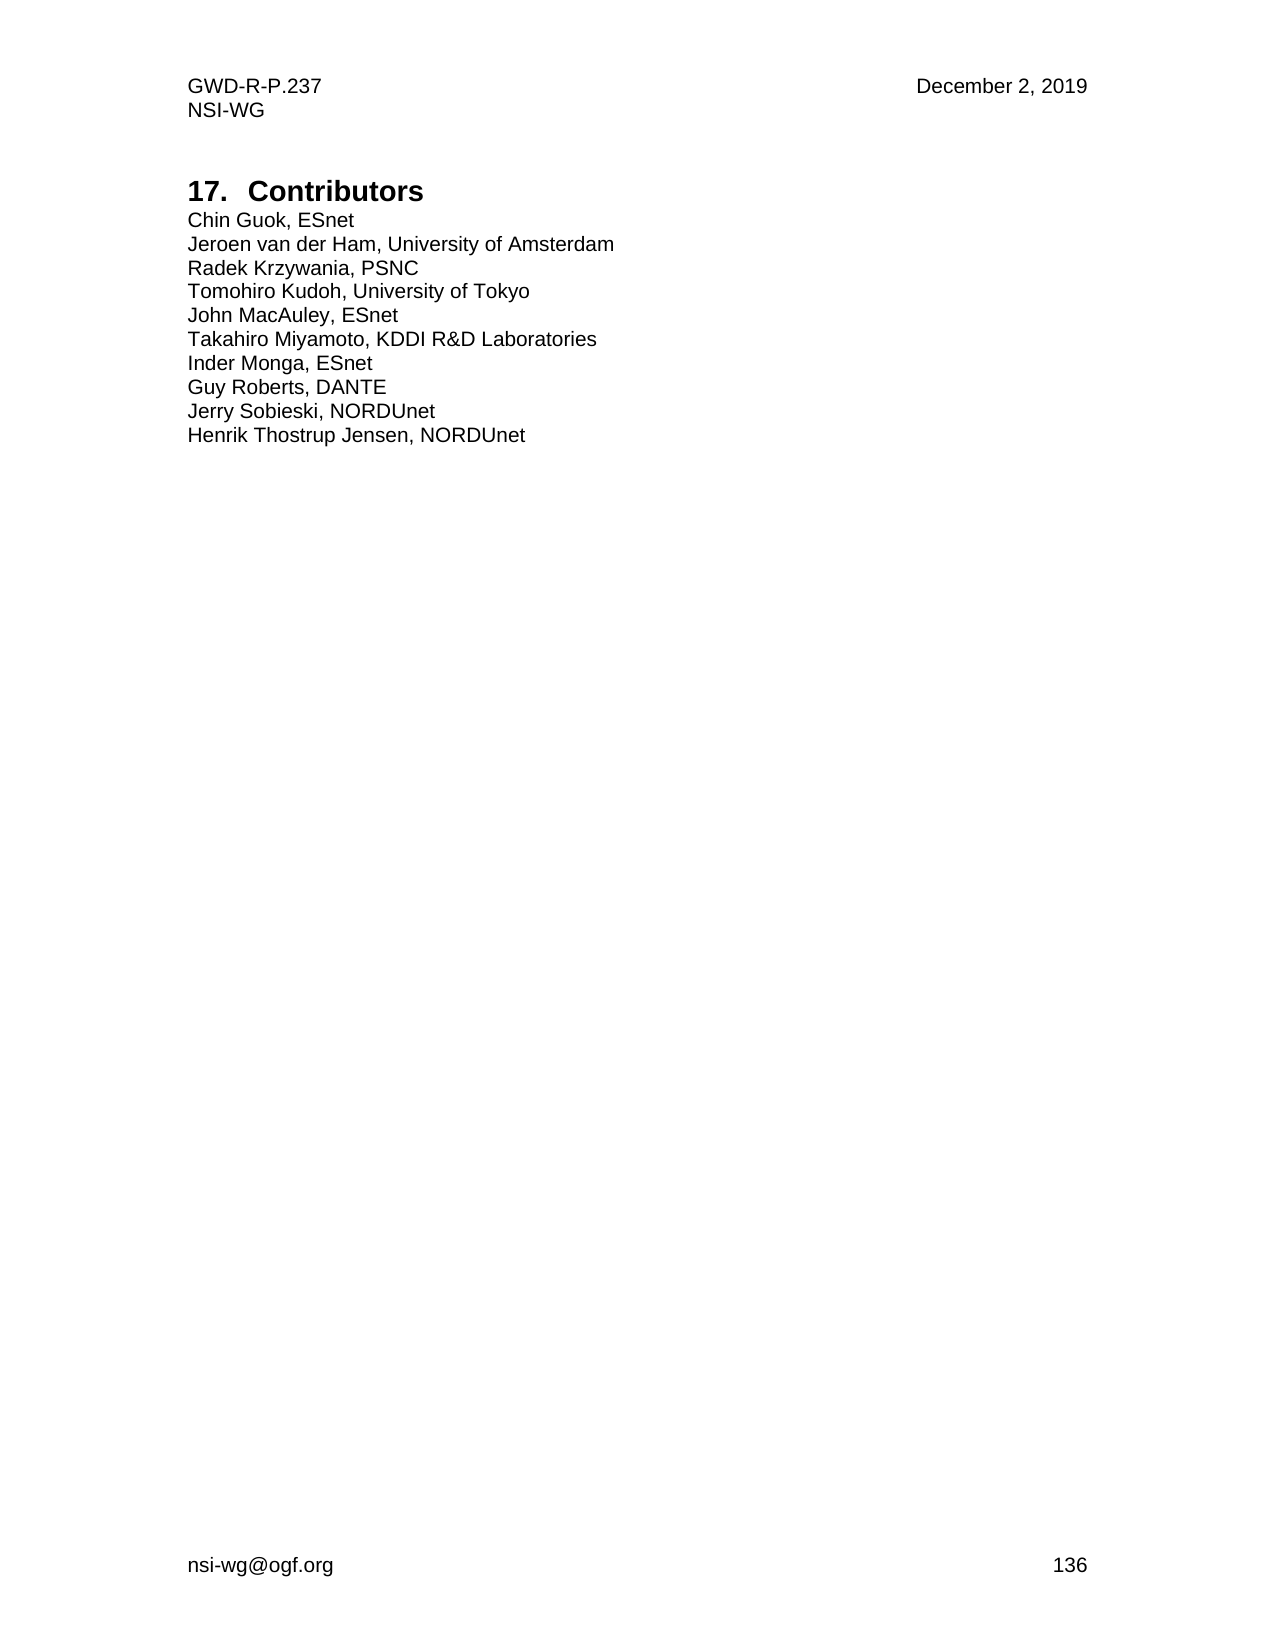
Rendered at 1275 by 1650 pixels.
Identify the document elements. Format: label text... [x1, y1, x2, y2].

text Inder Monga, ESnet [187, 351, 1087, 375]
text Chin Guok, ESnet [187, 207, 1087, 231]
text Jerry Sobieski, NORDUnet [187, 399, 1087, 423]
text Takahiro Miyamoto, KDDI R&D Laboratories [187, 327, 1087, 351]
text Tomohiro Kudoh, University of Tokyo [187, 279, 1087, 303]
subtitle Contributors [187, 174, 1087, 207]
text Henrik Thostrup Jensen, NORDUnet [187, 423, 1087, 447]
text Jeroen van der Ham, University of Amsterdam [187, 231, 1087, 255]
text Guy Roberts, DANTE [187, 375, 1087, 399]
text Radek Krzywania, PSNC [187, 255, 1087, 279]
text John MacAuley, ESnet [187, 303, 1087, 327]
